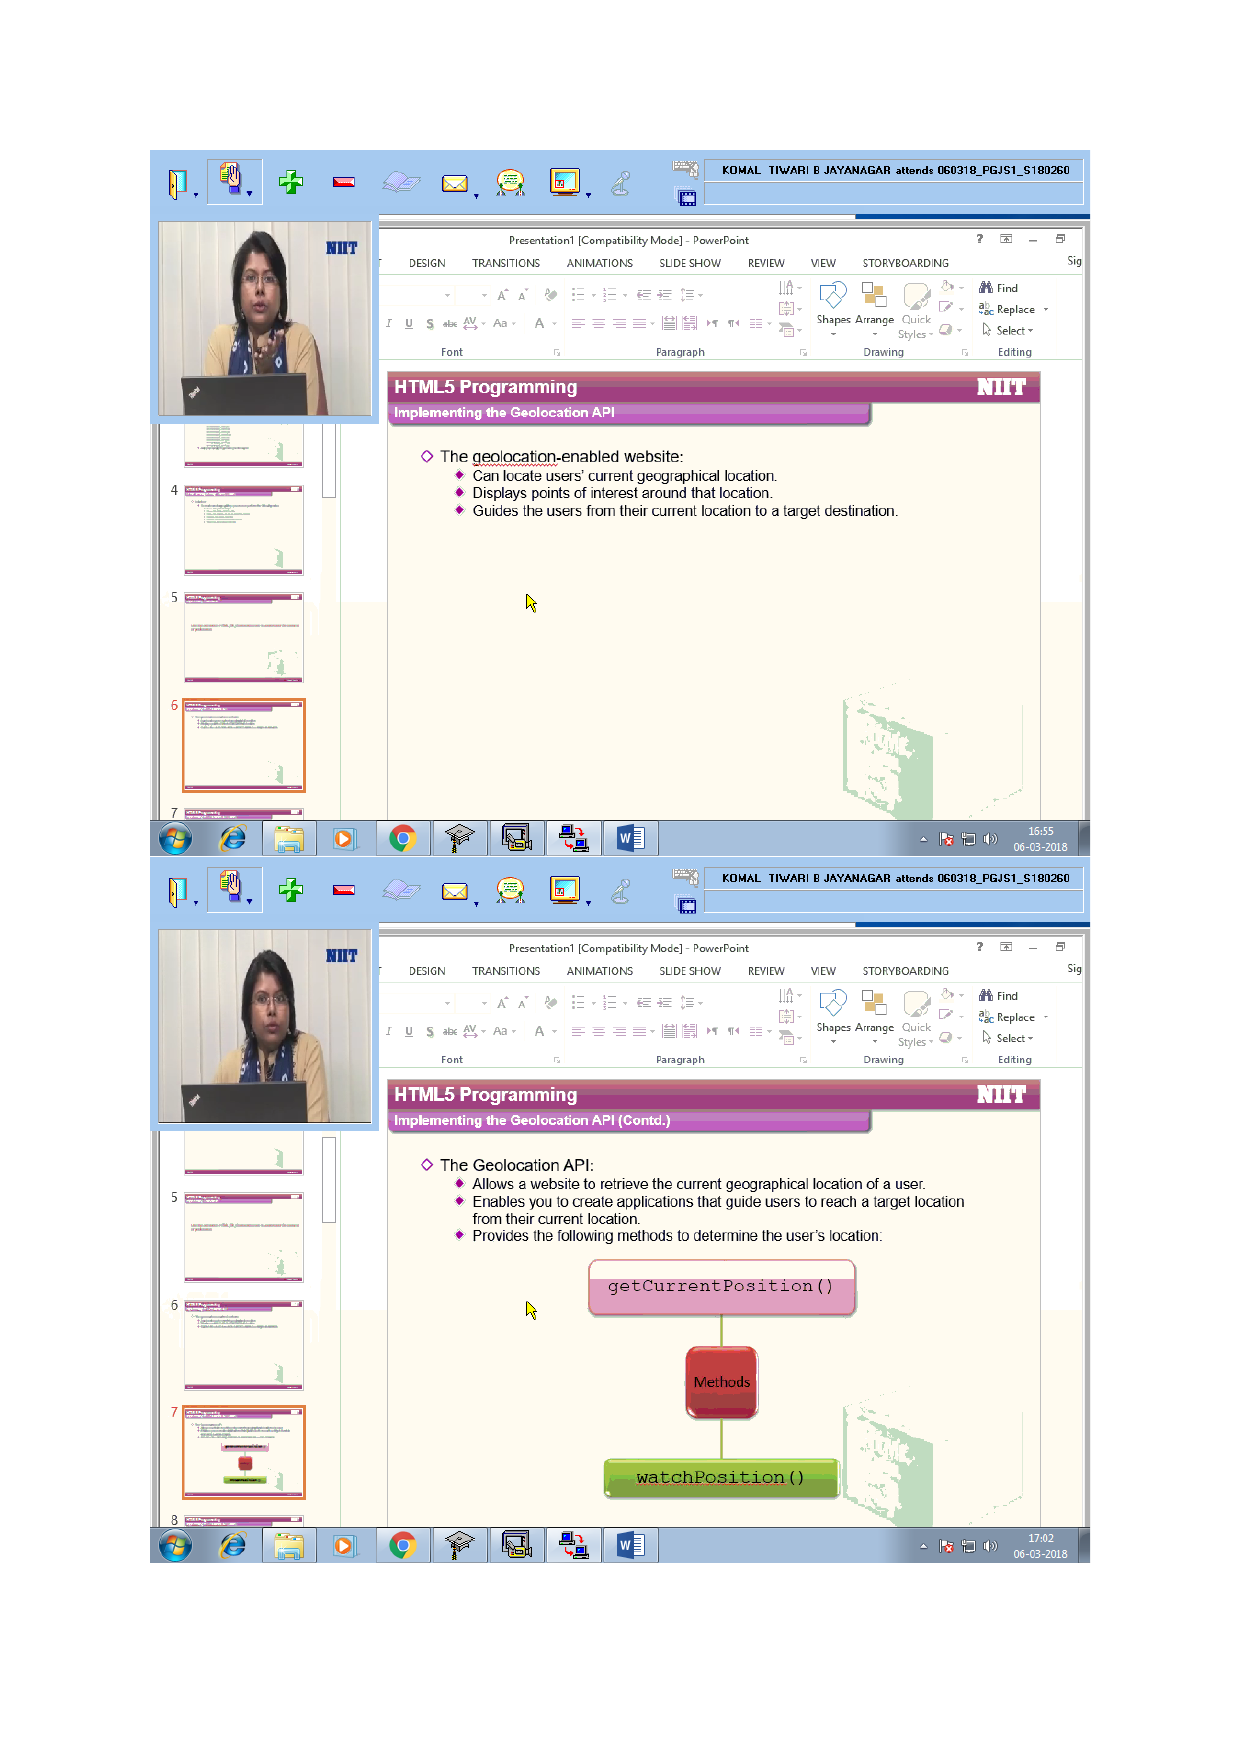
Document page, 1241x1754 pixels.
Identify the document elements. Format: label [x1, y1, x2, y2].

picture [150, 857, 1091, 1563]
picture [150, 150, 1091, 856]
